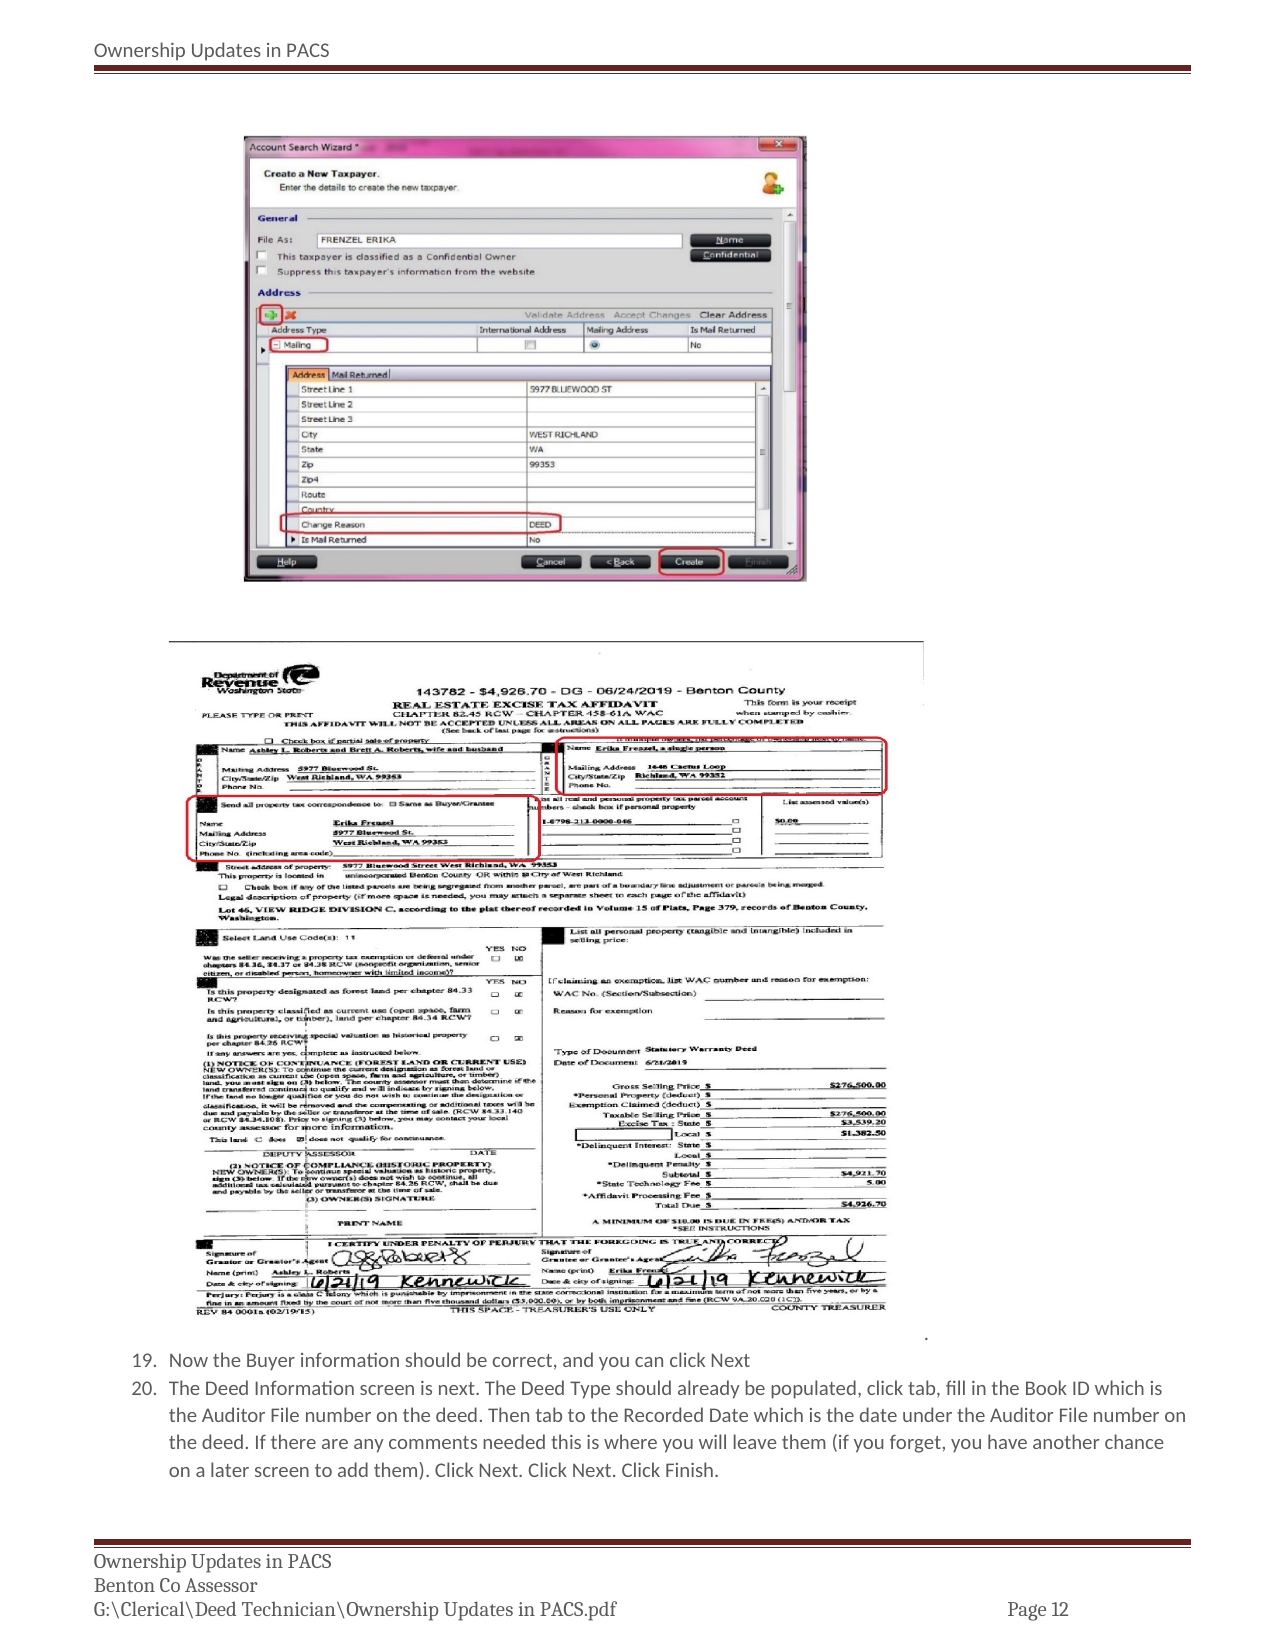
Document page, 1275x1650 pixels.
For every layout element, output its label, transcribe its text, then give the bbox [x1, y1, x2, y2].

list Now the Buyer information should be correct, and you can click Next [131, 1347, 1191, 1373]
list The Deed Information screen is next. The Deed Type should already be populated, click tab, fill in the Book ID which is the Auditor File number on the deed. Then tab to the Recorded Date which is the date under the Auditor File number on the deed. If there are any comments needed this is where you will leave them (if you forget, you have another chance on a later screen to add them). Click Next. Click Next. Click Finish. [131, 1375, 1191, 1482]
picture [243, 135, 808, 582]
picture [168, 641, 924, 1341]
